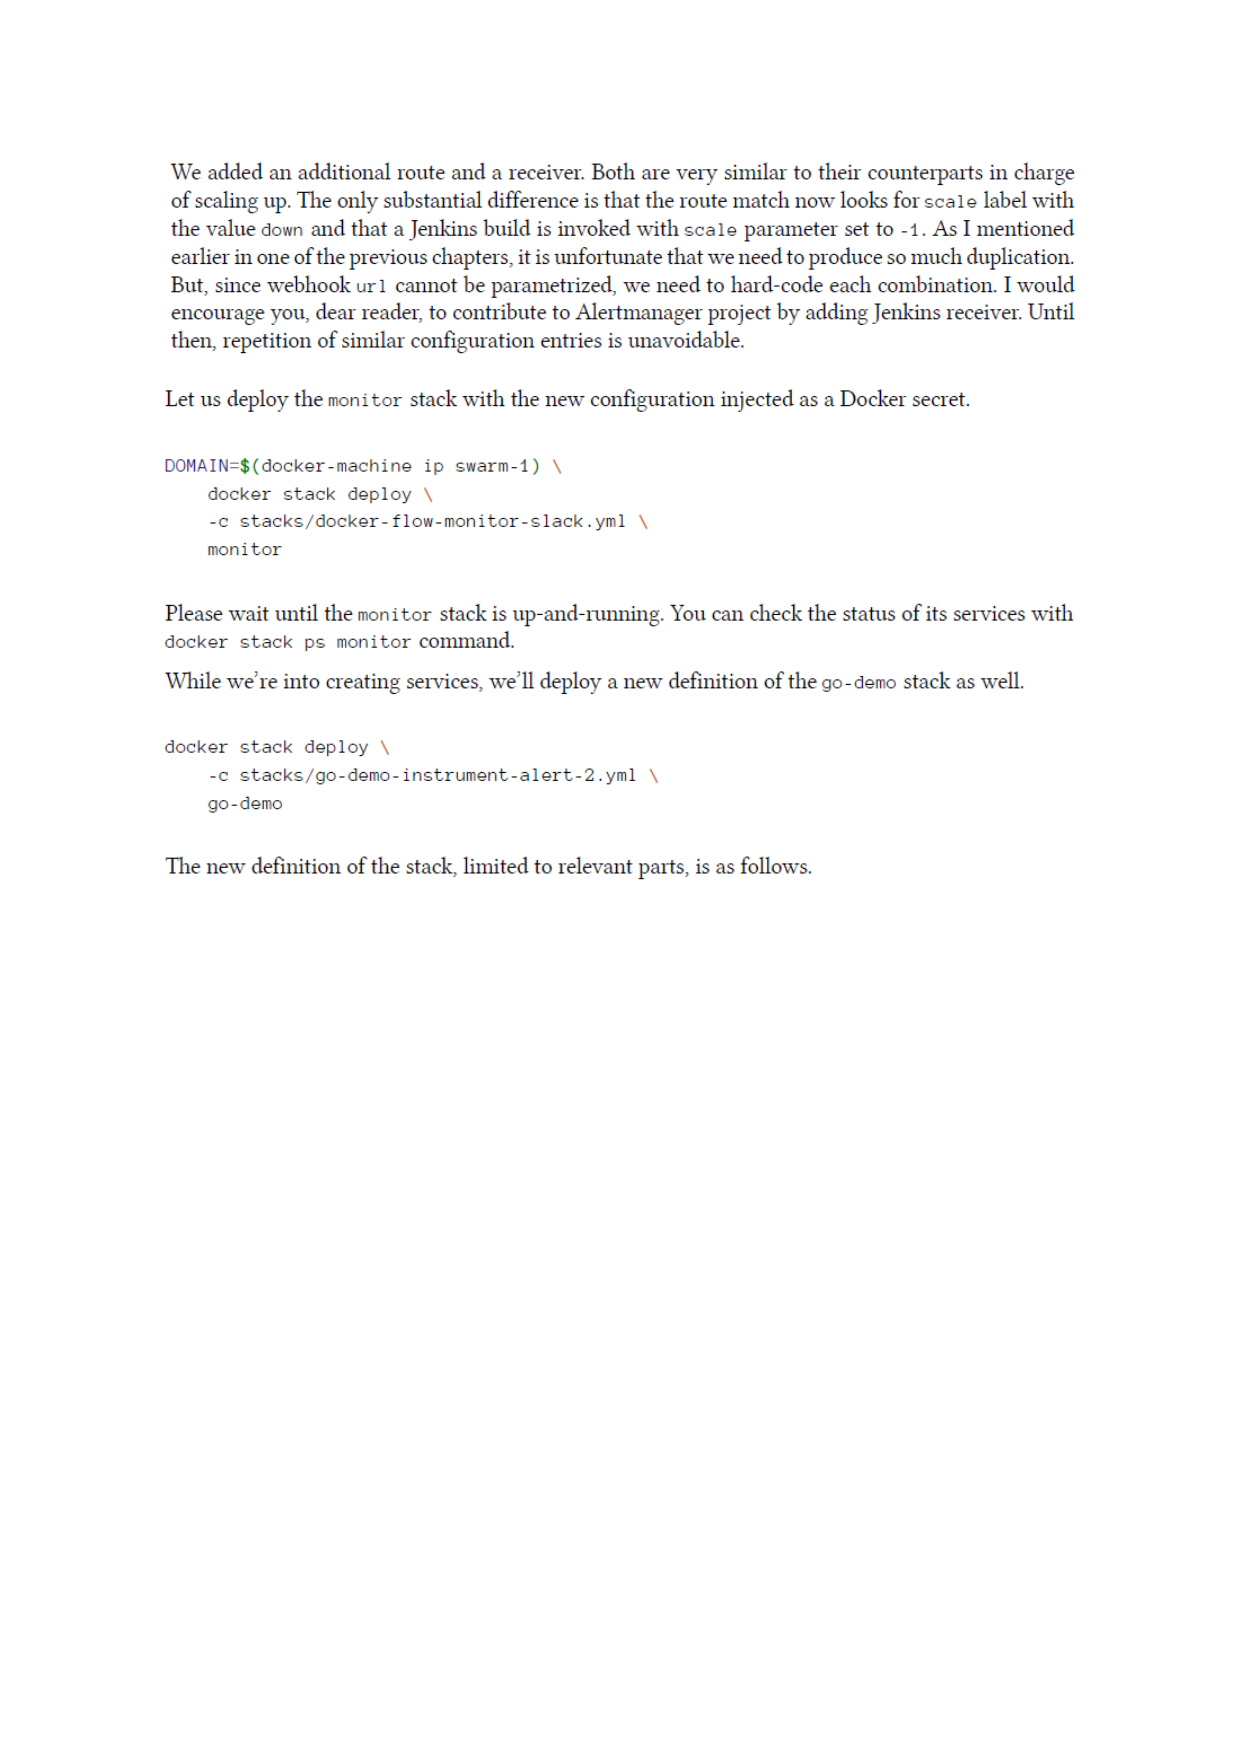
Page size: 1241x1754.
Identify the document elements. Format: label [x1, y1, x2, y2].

picture [150, 150, 1091, 360]
picture [150, 378, 1091, 921]
